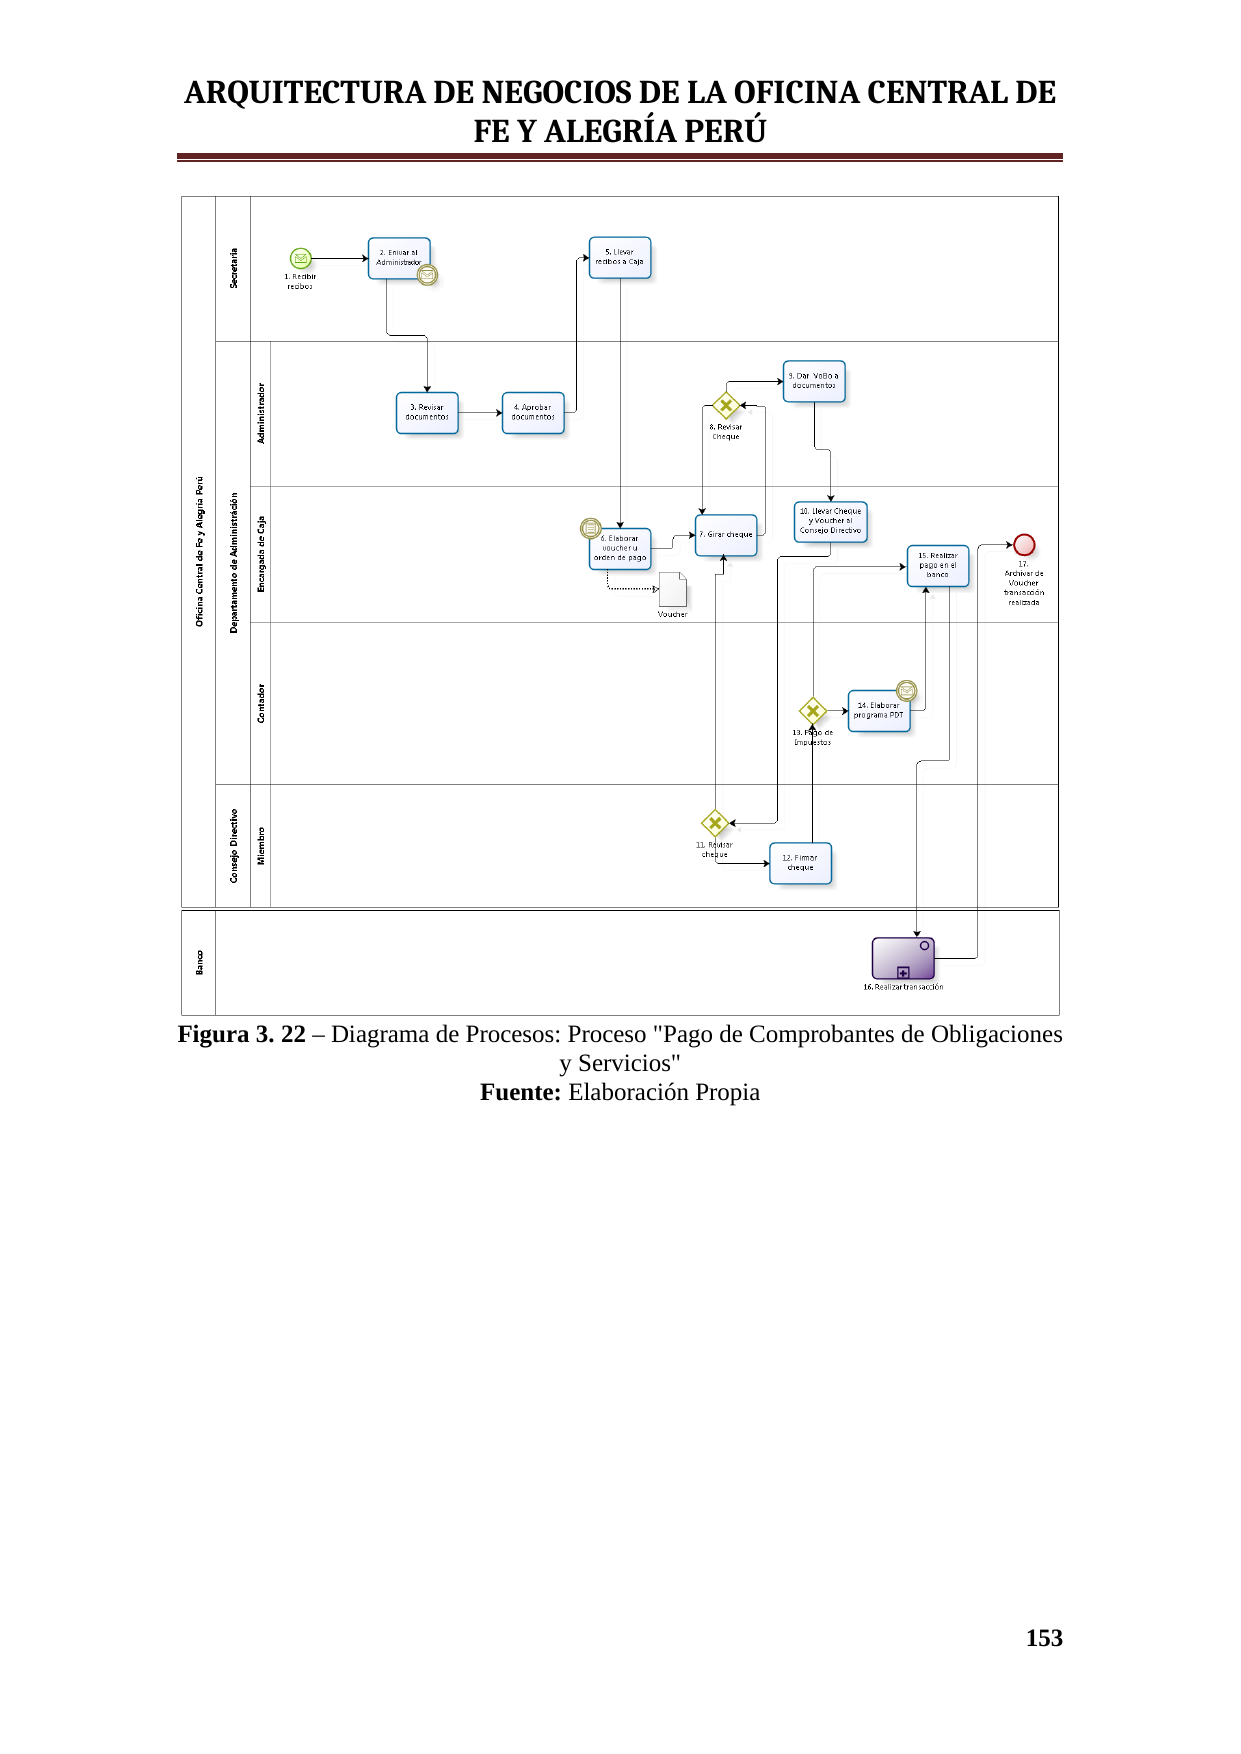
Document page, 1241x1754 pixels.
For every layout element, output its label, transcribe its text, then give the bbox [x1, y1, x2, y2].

text Figura 3. 22 – Diagrama de Procesos: Proceso "Pago de Comprobantes de Obligaciones y Servicios" [177, 1020, 1063, 1077]
text Fuente: Elaboración Propia [177, 1077, 1063, 1106]
picture [177, 190, 1063, 1020]
